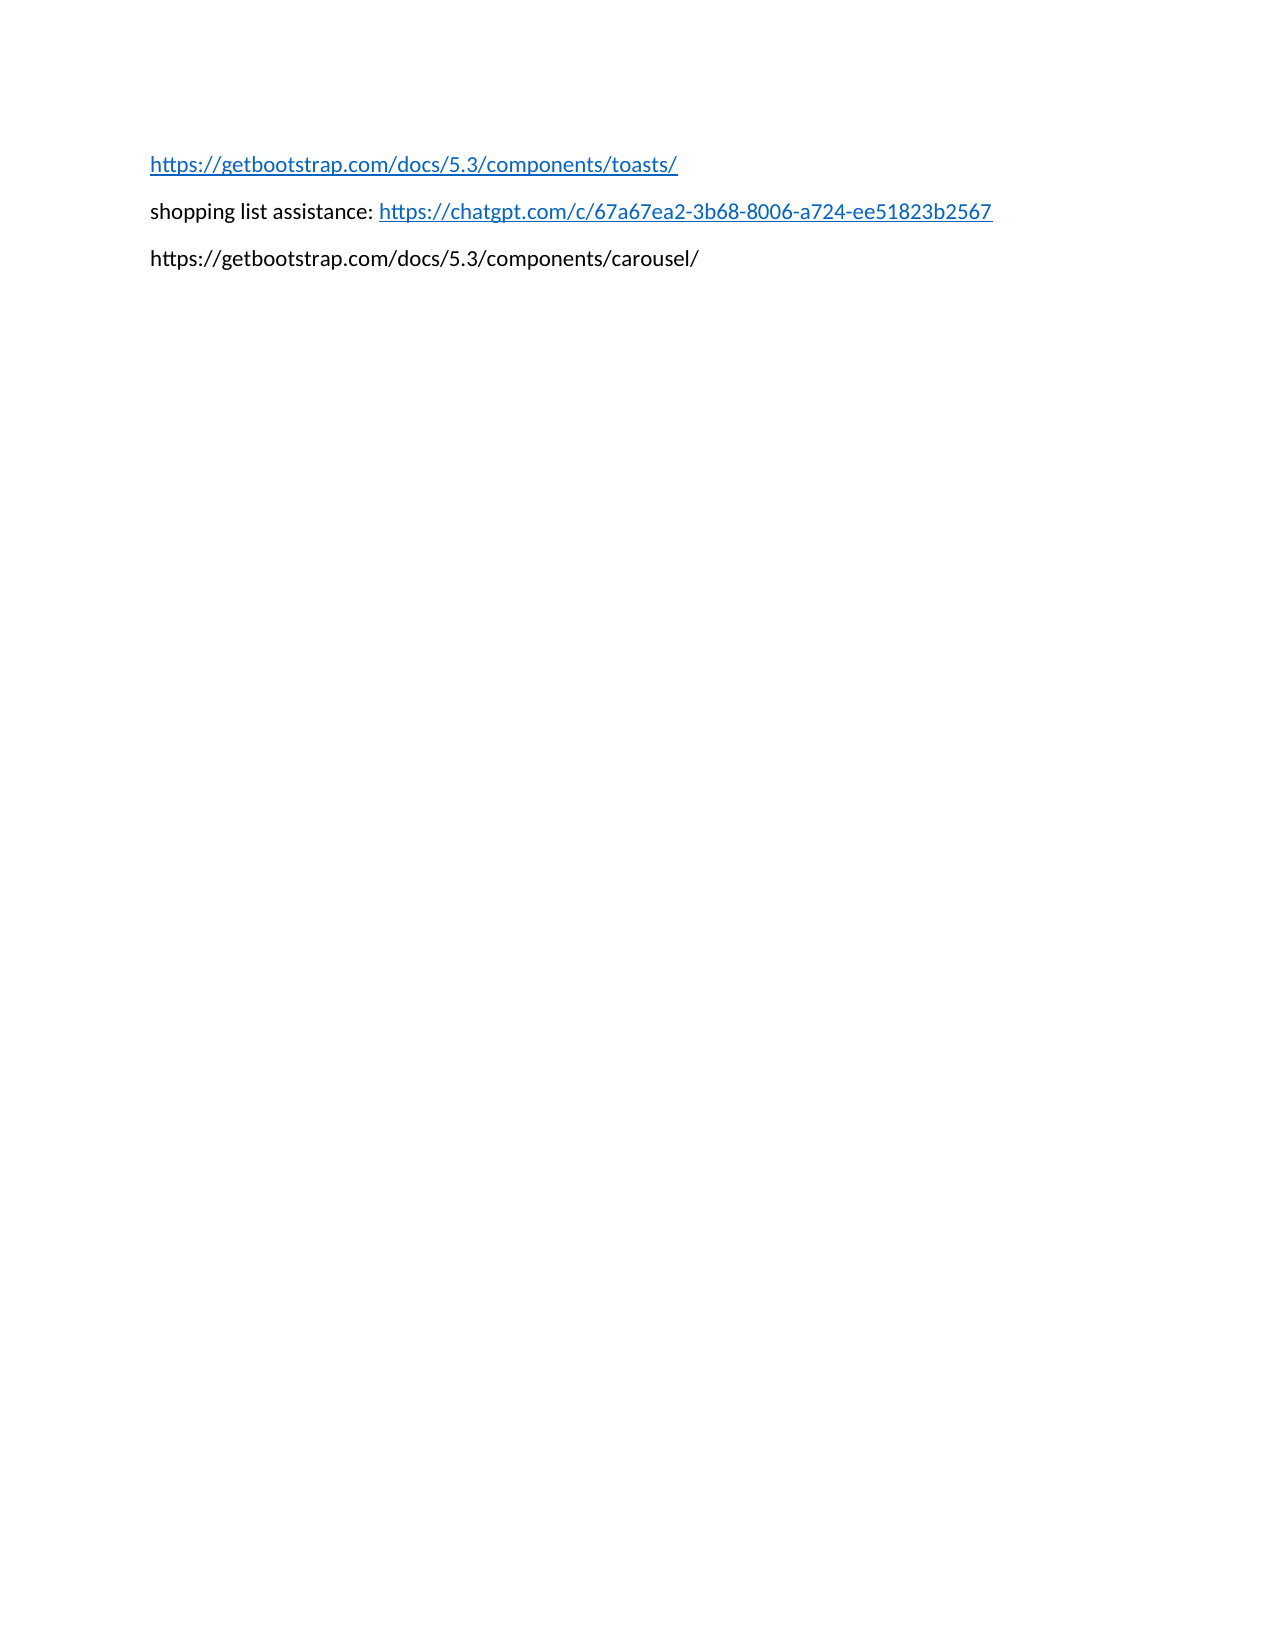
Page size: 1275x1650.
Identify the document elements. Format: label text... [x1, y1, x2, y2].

text https://getbootstrap.com/docs/5.3/components/carousel/ [150, 244, 1125, 272]
text https://getbootstrap.com/docs/5.3/components/toasts/ [150, 150, 1125, 178]
text shopping list assistance: https://chatgpt.com/c/67a67ea2-3b68-8006-a724-ee51823b2567 [150, 197, 1125, 225]
